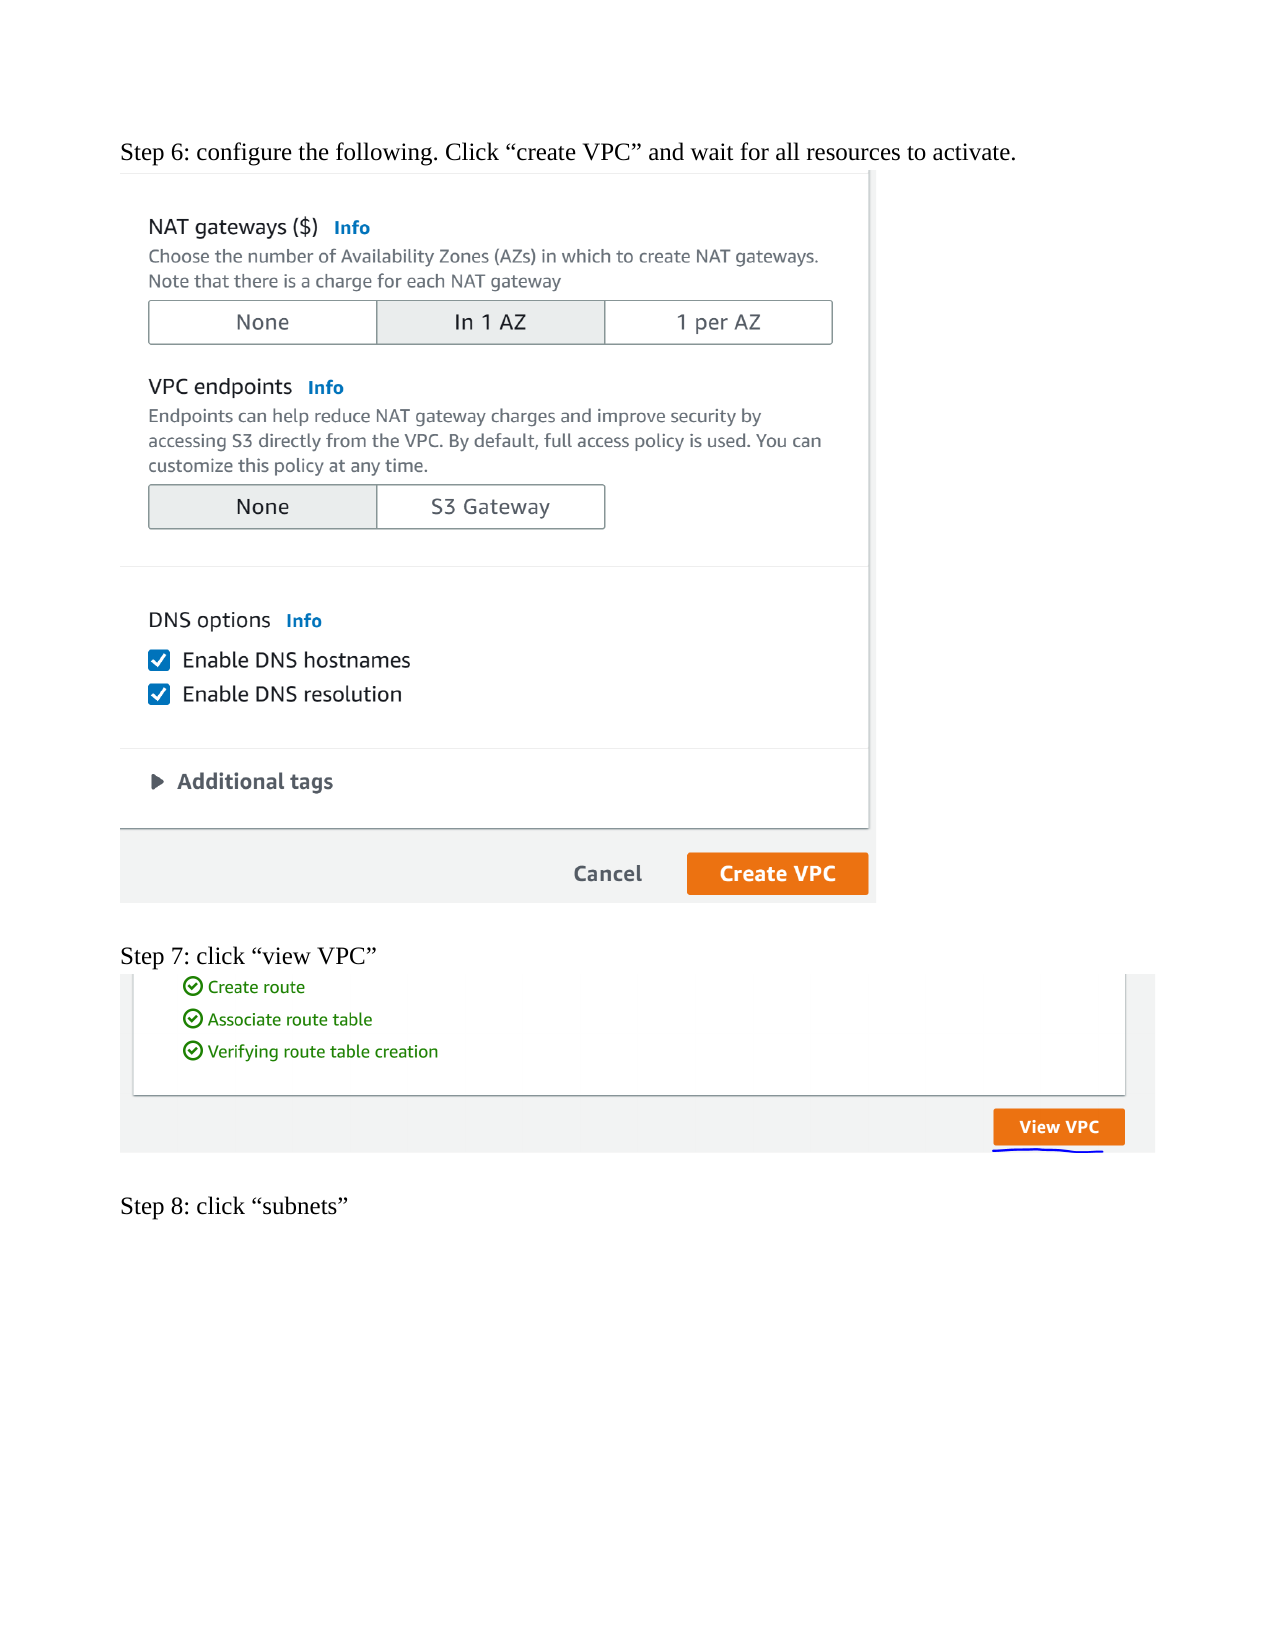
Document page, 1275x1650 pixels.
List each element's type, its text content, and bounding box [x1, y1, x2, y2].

text Step 7: click “view VPC” [120, 941, 1155, 970]
text Step 6: configure the following. Click “create VPC” and wait for all resources to activate. [120, 137, 1155, 166]
picture [120, 974, 1155, 1153]
text Step 8: click “subnets” [120, 1191, 1155, 1220]
picture [120, 170, 877, 903]
